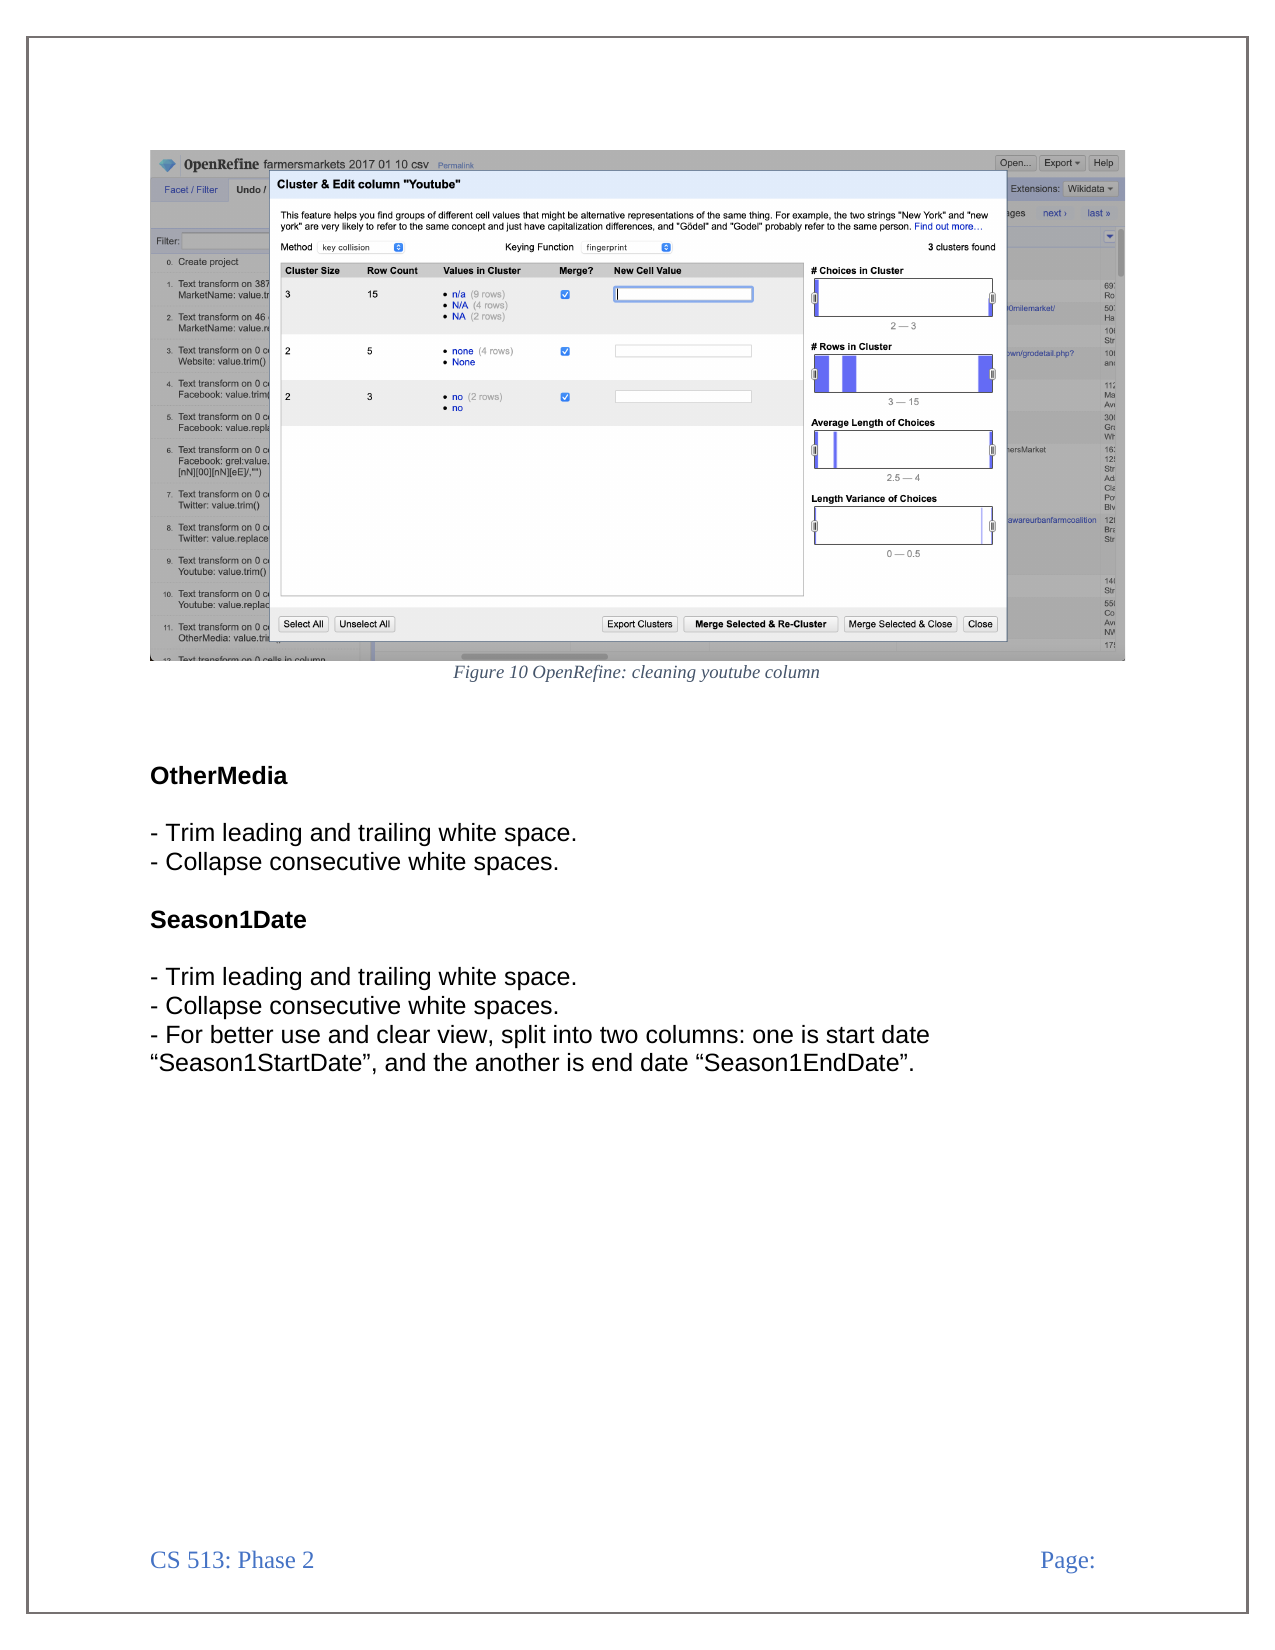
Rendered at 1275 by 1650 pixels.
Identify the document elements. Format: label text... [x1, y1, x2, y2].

text - For better use and clear view, split into two columns: one is start date “Season1StartDate”, and the another is end date “Season1EndDate”. [150, 1020, 1125, 1077]
text OtherMedia [150, 761, 1125, 790]
picture [150, 150, 1125, 661]
text Season1Date [150, 905, 1125, 933]
text - Trim leading and trailing white space. [150, 818, 1125, 847]
text - Collapse consecutive white spaces. [150, 847, 1125, 876]
text - Trim leading and trailing white space. [150, 962, 1125, 991]
text - Collapse consecutive white spaces. [150, 991, 1125, 1020]
